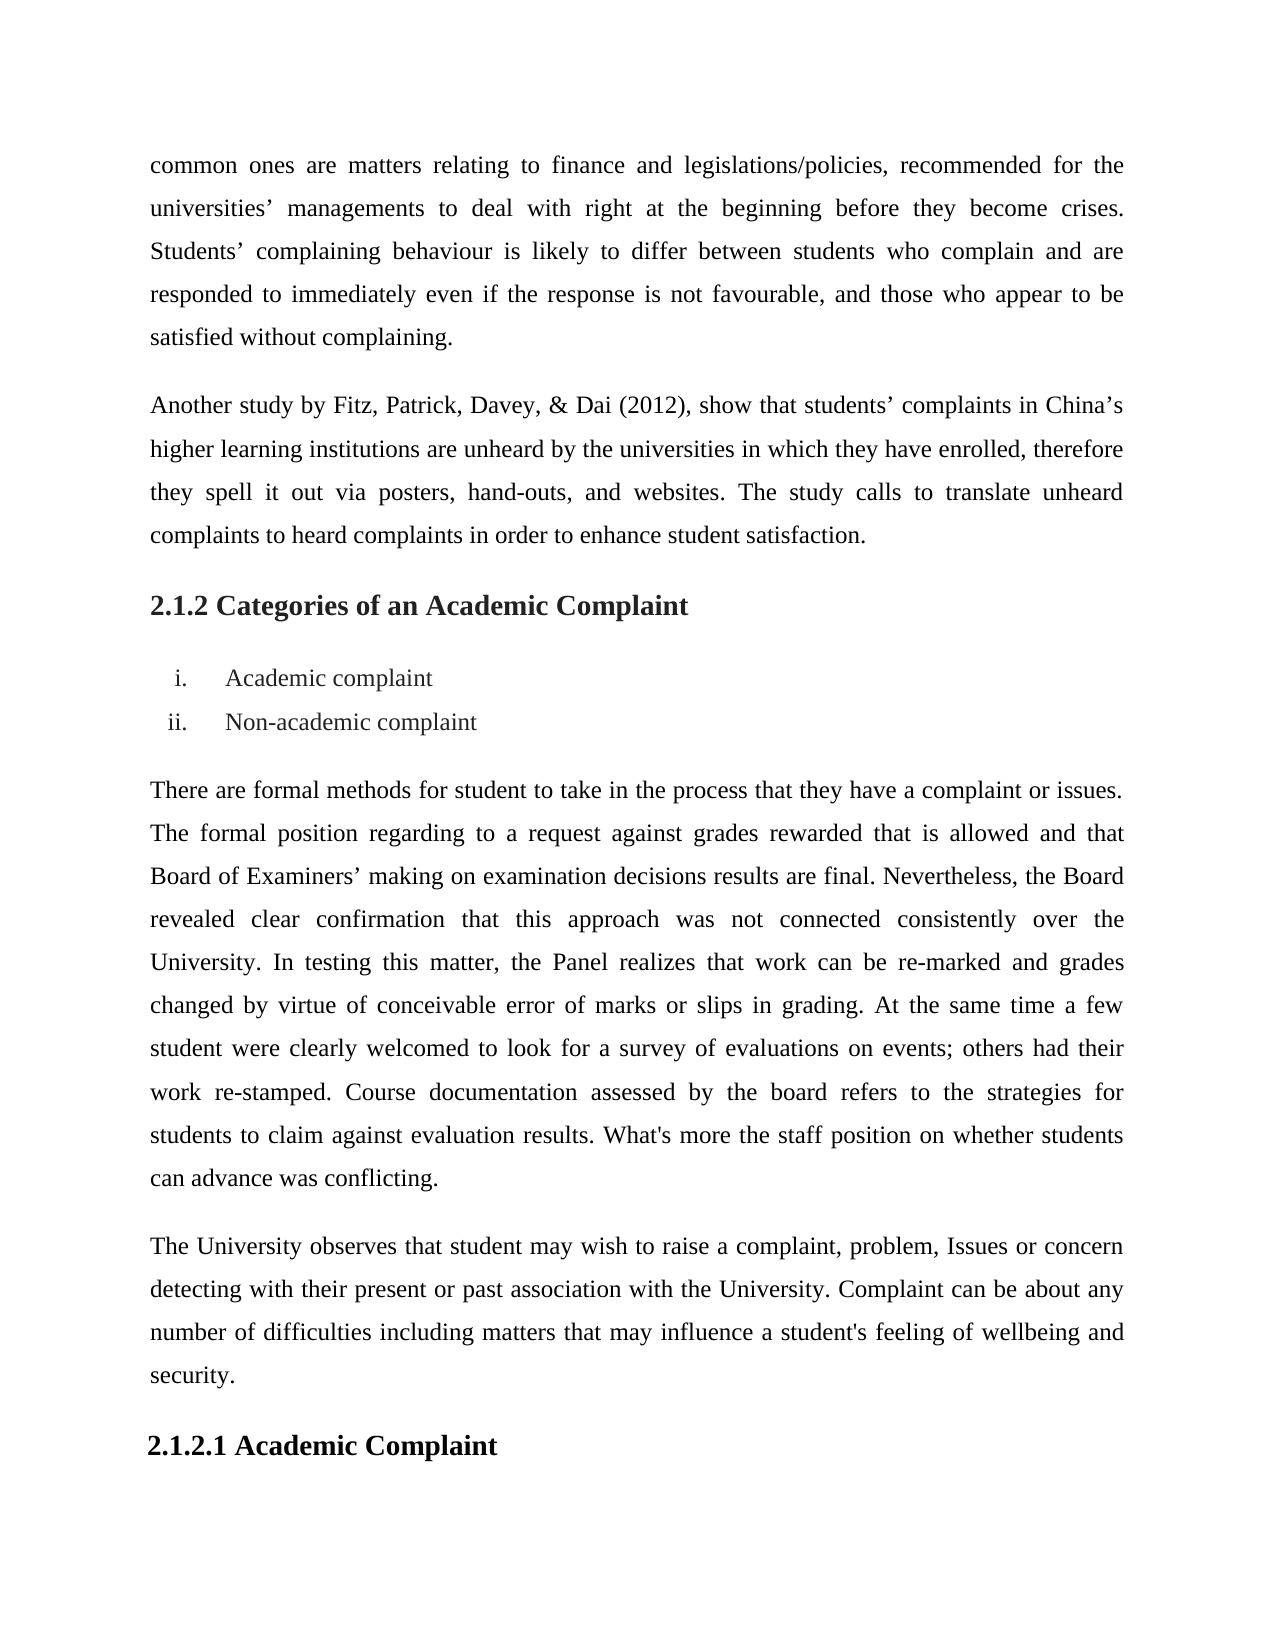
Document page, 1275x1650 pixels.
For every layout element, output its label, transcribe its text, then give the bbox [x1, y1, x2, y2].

text The University observes that student may wish to raise a complaint, problem, Issues or concern detecting with their present or past association with the University. Complaint can be about any number of difficulties including matters that may influence a student's feeling of wellbeing and security. [150, 1231, 1125, 1389]
text 2.1.2.1 Academic Complaint [147, 1428, 1125, 1462]
text There are formal methods for student to take in the process that they have a complaint or issues. The formal position regarding to a request against grades rewarded that is allowed and that Board of Examiners’ making on examination decisions results are final. Nevertheless, the Board revealed clear confirmation that this approach was not connected consistently over the University. In testing this matter, the Panel realizes that work can be re-marked and grades changed by virtue of conceivable error of marks or slips in grading. At the same time a few student were clearly welcomed to look for a survey of evaluations on events; others had their work re-stamped. Course documentation assessed by the board refers to the strategies for students to claim against evaluation results. What's more the staff position on whether students can advance was conflicting. [150, 775, 1125, 1192]
text 2.1.2 Categories of an Academic Complaint [150, 588, 1125, 622]
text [150, 150, 1125, 351]
text Another study by Fitz, Patrick, Davey, & Dai (2012), show that students’ complaints in China’s higher learning institutions are unheard by the universities in which they have enrolled, therefore they spell it out via posters, hand-outs, and websites. The study calls to translate unheard complaints to heard complaints in order to enhance student satisfaction. [150, 391, 1125, 549]
list Academic complaint [187, 663, 1125, 692]
list Non-academic complaint [187, 707, 1125, 735]
